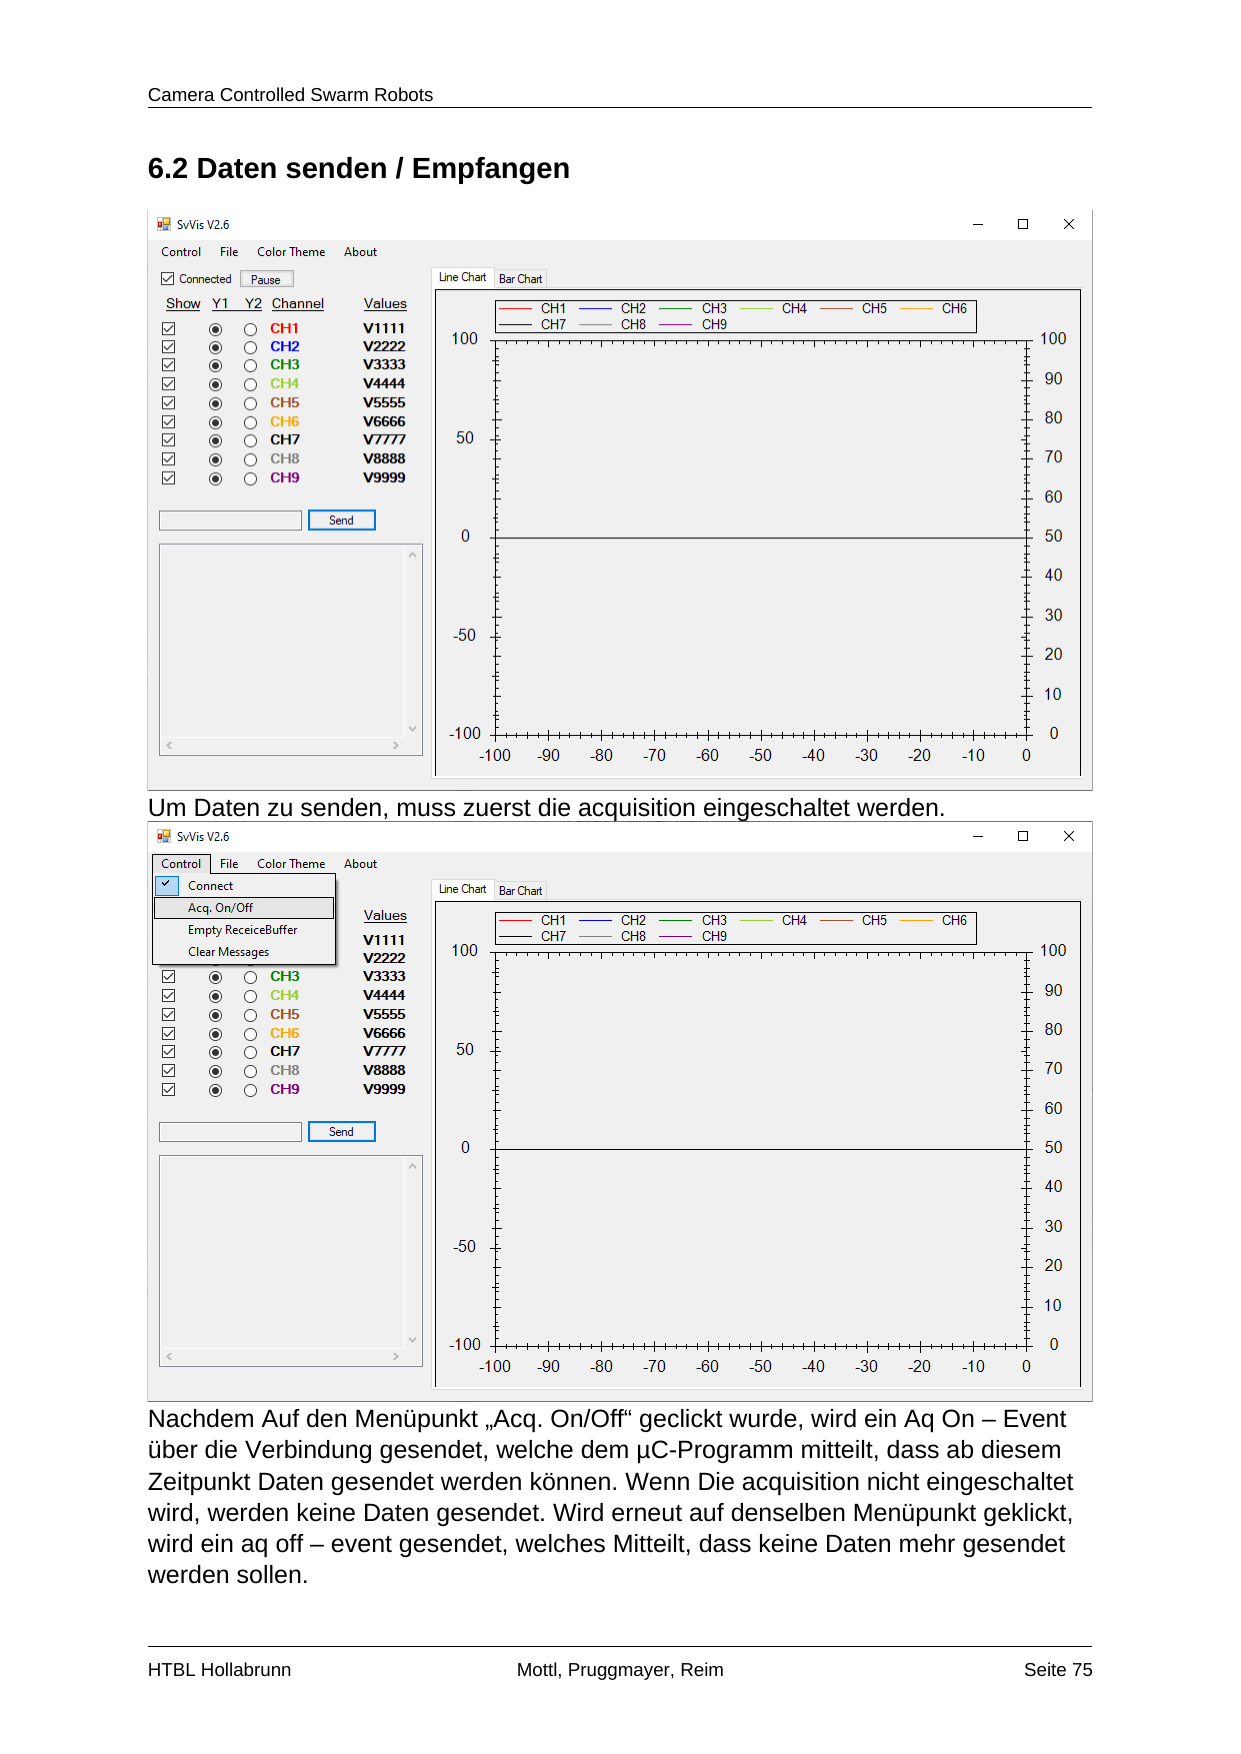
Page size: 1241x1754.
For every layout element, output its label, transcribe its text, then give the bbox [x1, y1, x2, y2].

subtitle Daten senden / Empfangen [148, 151, 1092, 185]
picture [147, 210, 1093, 791]
text Nachdem Auf den Menüpunkt „Acq. On/Off“ geclickt wurde, wird ein Aq On – Event über die Verbindung gesendet, welche dem µC-Programm mitteilt, dass ab diesem Zeitpunkt Daten gesendet werden können. Wenn Die acquisition nicht eingeschaltet wird, werden keine Daten gesendet. Wird erneut auf denselben Menüpunkt geklickt, wird ein aq off – event gesendet, welches Mitteilt, dass keine Daten mehr gesendet werden sollen. [148, 1402, 1092, 1589]
text Um Daten zu senden, muss zuerst die acquisition eingeschaltet werden. [148, 791, 1092, 821]
picture [147, 821, 1093, 1402]
